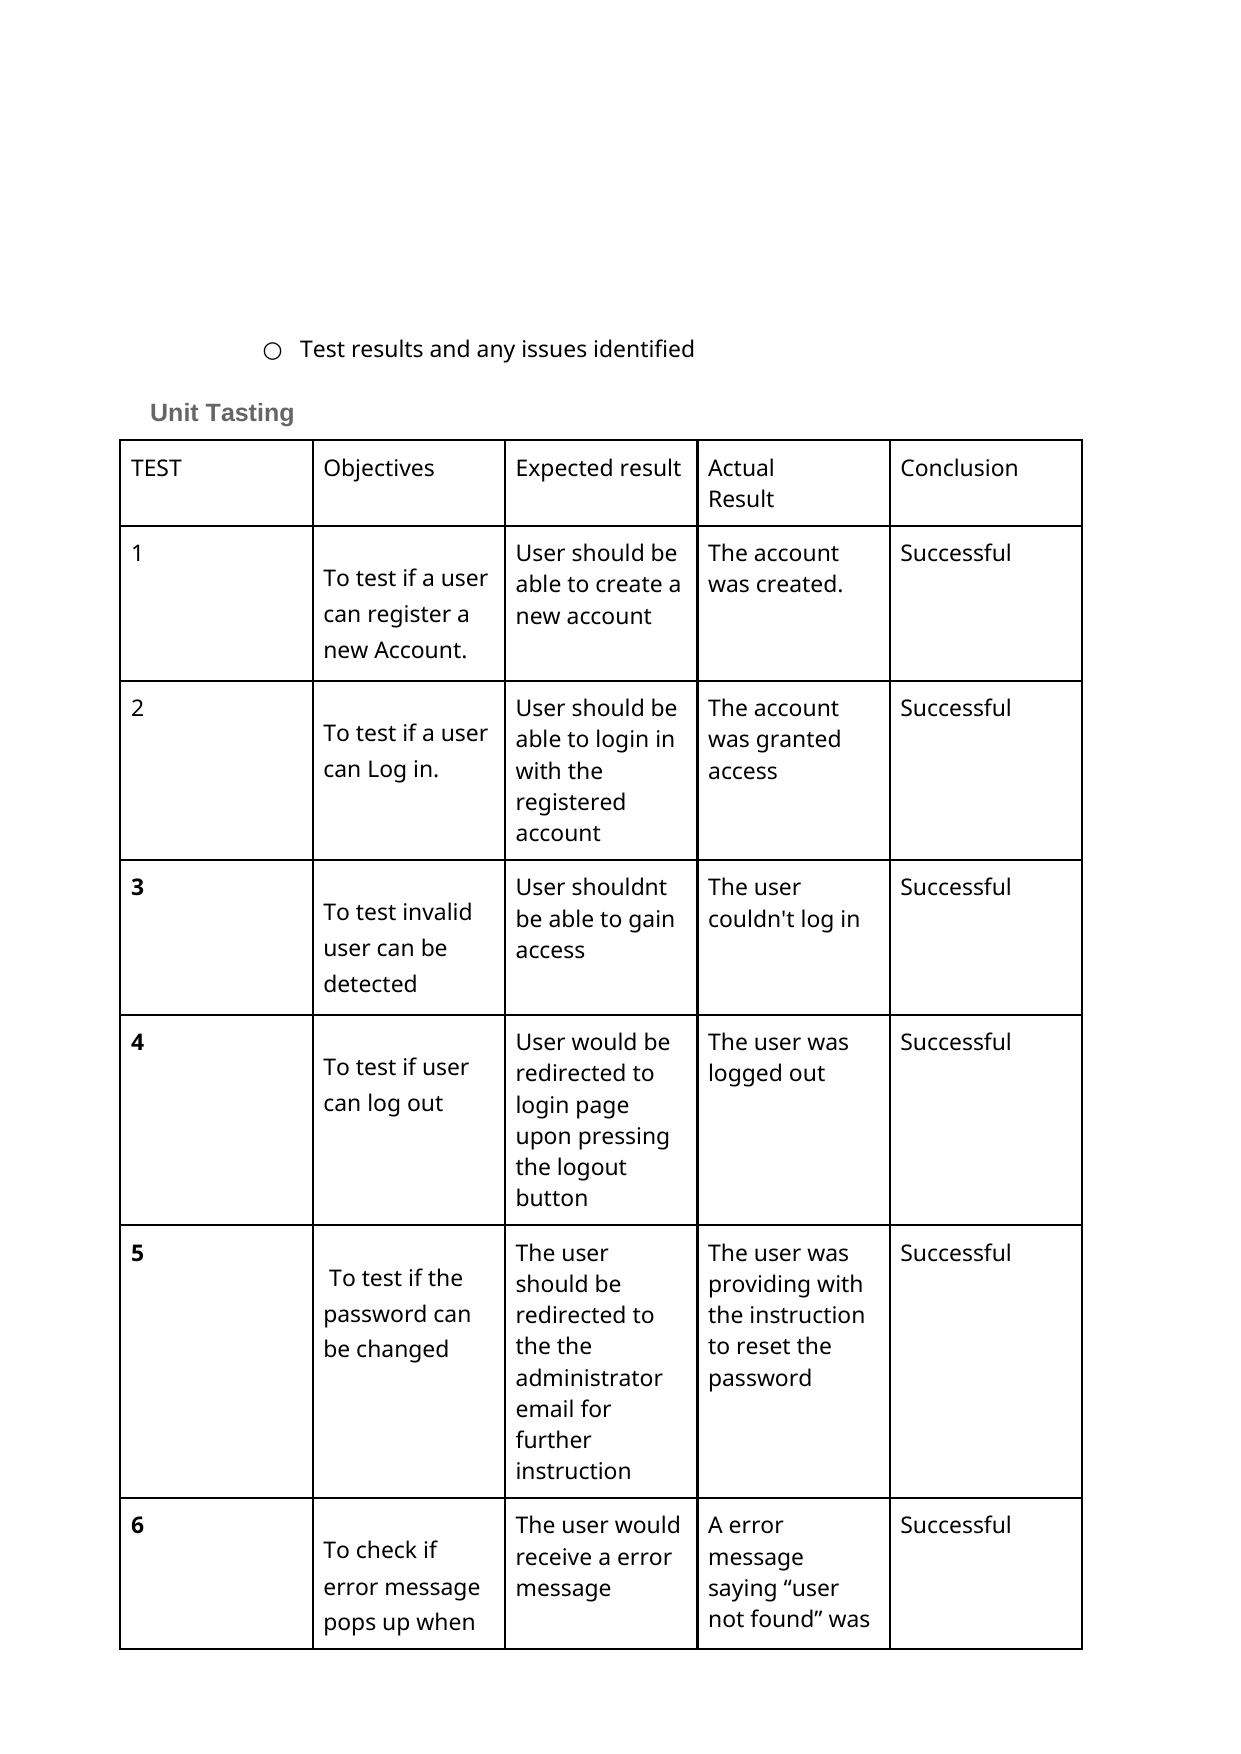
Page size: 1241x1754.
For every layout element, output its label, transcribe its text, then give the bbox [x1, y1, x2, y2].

table_header Actual Result [699, 441, 889, 525]
table_cell The user couldn't log in [699, 861, 889, 1014]
table_cell 2 [121, 682, 312, 859]
table_cell Successful [891, 1499, 1081, 1648]
table_cell The account was created. [699, 527, 889, 679]
table_cell User shouldnt be able to gain access [506, 861, 696, 1014]
table_cell 6 [121, 1499, 312, 1648]
table_cell The user should be redirected to the the administrator email for further instruction [506, 1226, 696, 1497]
table_cell To test if user can log out [314, 1016, 504, 1224]
table_cell Successful [891, 682, 1081, 859]
table_cell 5 [121, 1226, 312, 1497]
table_cell The account was granted access [699, 682, 889, 859]
list Test results and any issues identified [262, 333, 1090, 364]
table_cell Successful [891, 1226, 1081, 1497]
table_cell User should be able to login in with the registered account [506, 682, 696, 859]
table_cell To test if the password can be changed [314, 1226, 504, 1497]
table_cell User should be able to create a new account [506, 527, 696, 679]
table_cell The user was logged out [699, 1016, 889, 1224]
table_cell 3 [121, 861, 312, 1014]
table_cell To test invalid user can be detected [314, 861, 504, 1014]
table_header Expected result [506, 441, 696, 525]
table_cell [314, 1499, 504, 1648]
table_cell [506, 1499, 696, 1648]
table_header TEST [121, 441, 312, 525]
table_header Objectives [314, 441, 504, 525]
table_cell 1 [121, 527, 312, 679]
table_cell The user was providing with the instruction to reset the password [699, 1226, 889, 1497]
table_cell Successful [891, 861, 1081, 1014]
table_cell Successful [891, 1016, 1081, 1224]
table_cell To test if a user can register a new Account. [314, 527, 504, 679]
table_header Conclusion [891, 441, 1081, 525]
subtitle Unit Tasting [150, 398, 1090, 427]
table_cell 4 [121, 1016, 312, 1224]
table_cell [699, 1499, 889, 1648]
table_cell User would be redirected to login page upon pressing the logout button [506, 1016, 696, 1224]
table_cell Successful [891, 527, 1081, 679]
table_cell To test if a user can Log in. [314, 682, 504, 859]
